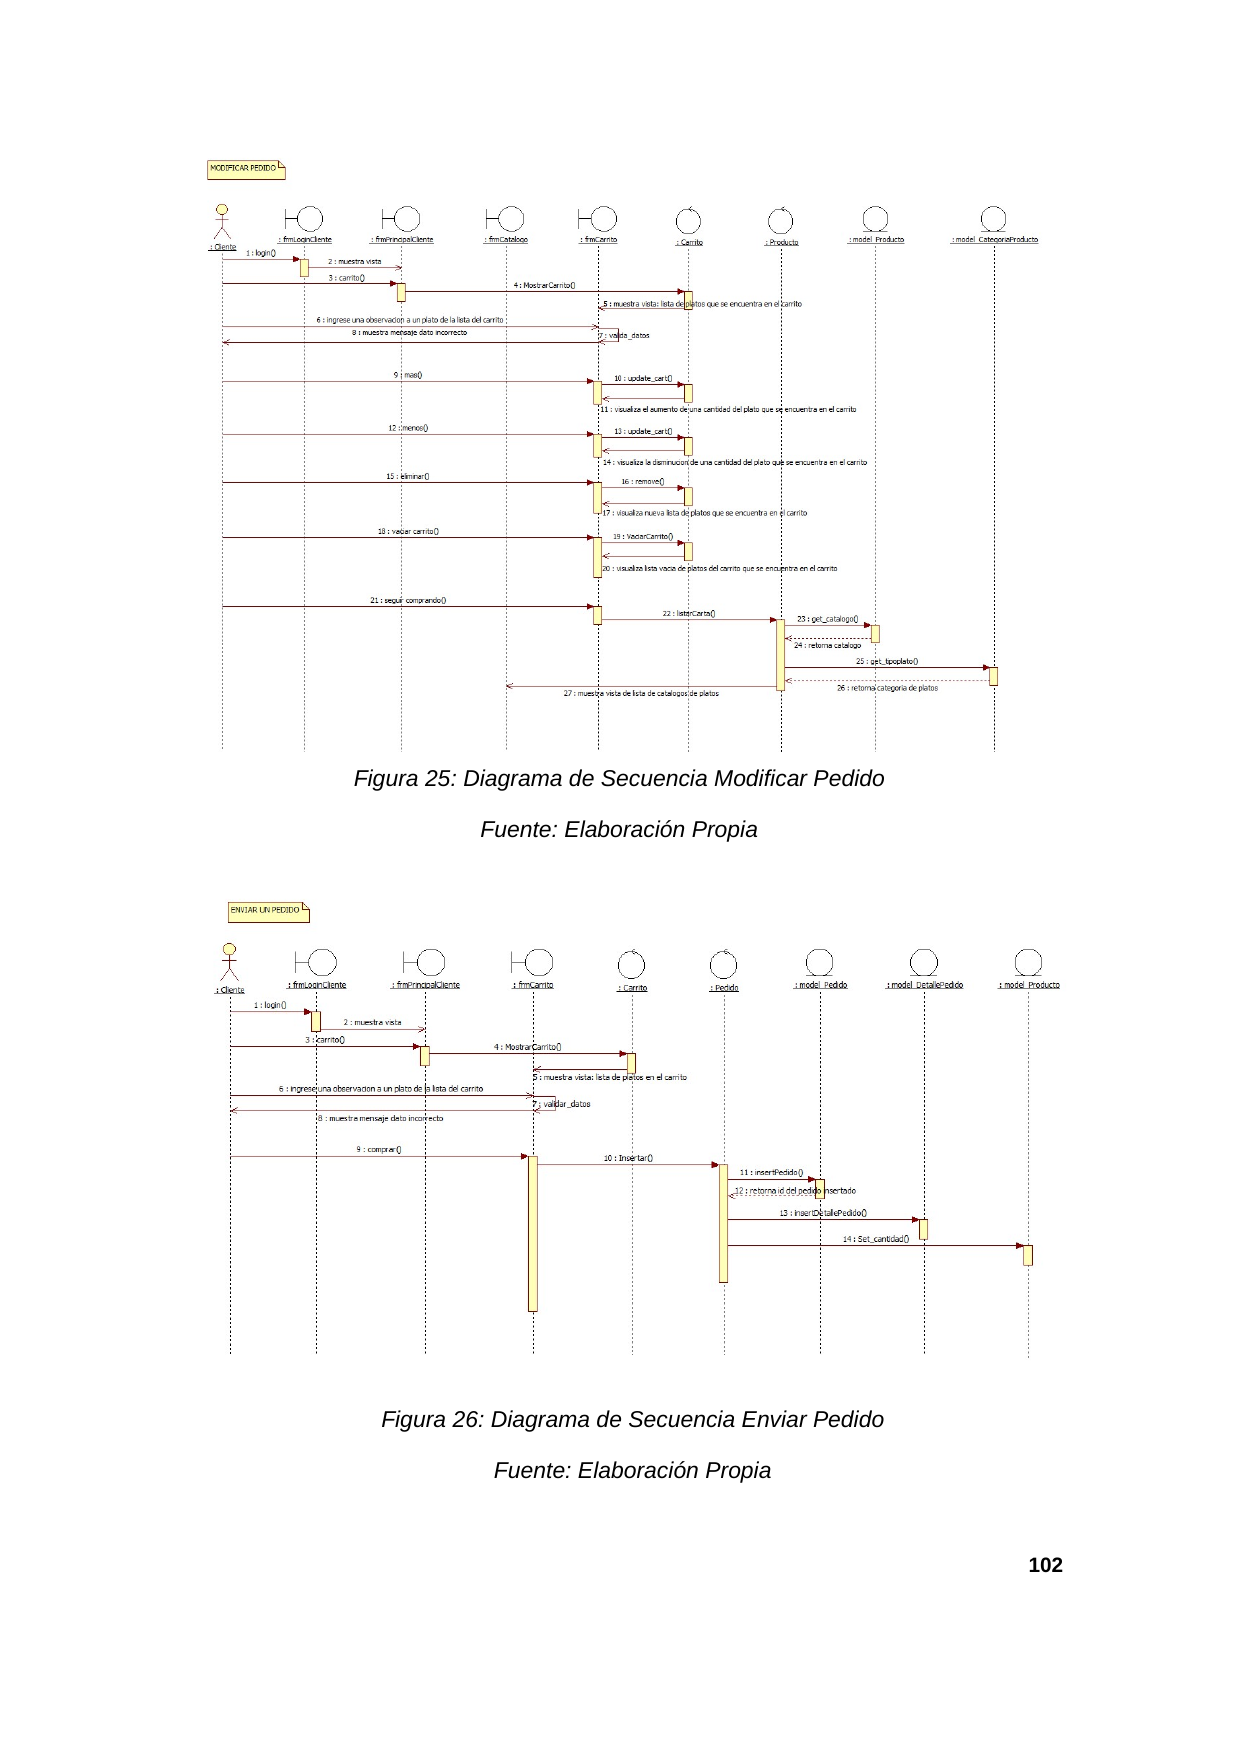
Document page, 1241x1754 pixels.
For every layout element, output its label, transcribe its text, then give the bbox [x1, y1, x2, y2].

text Fuente: Elaboración Propia [177, 816, 1063, 843]
picture [190, 888, 1077, 1372]
picture [186, 147, 1054, 765]
